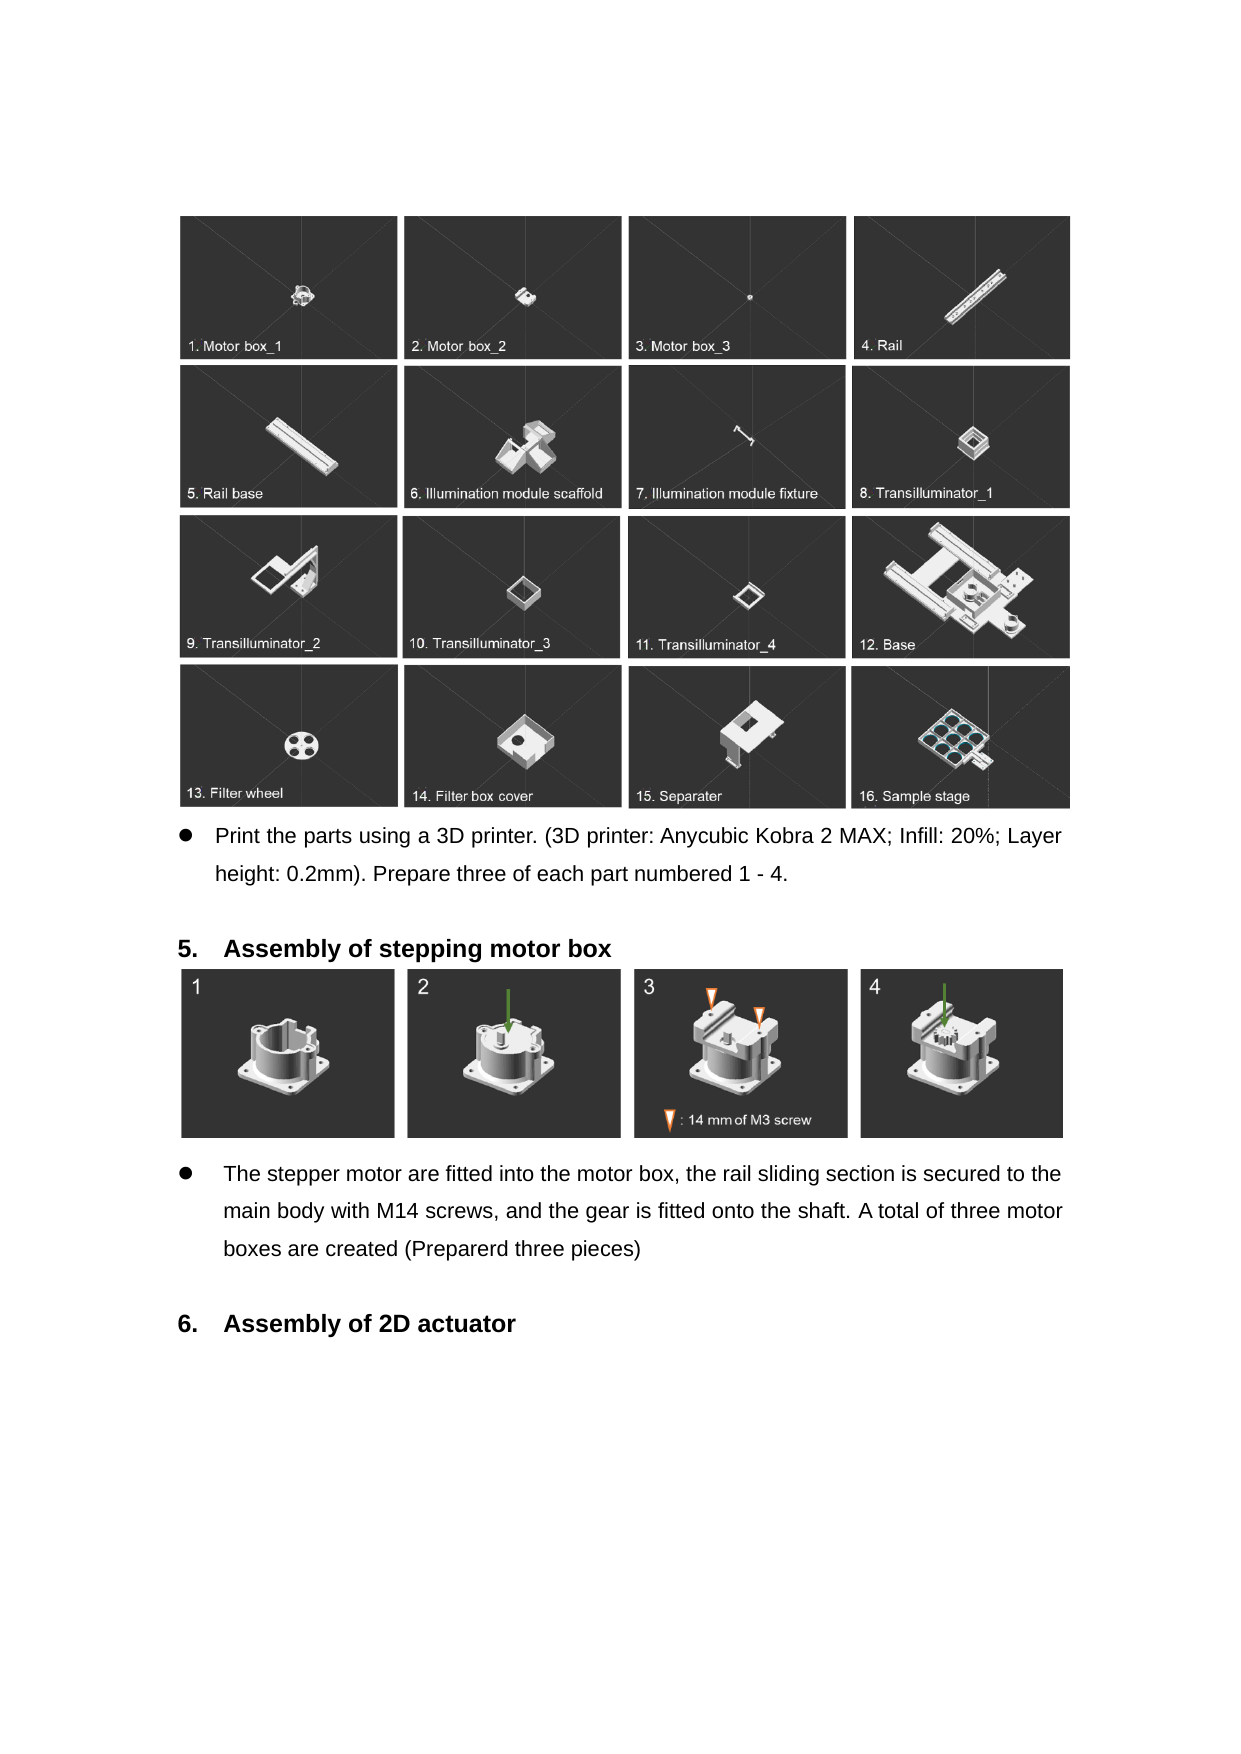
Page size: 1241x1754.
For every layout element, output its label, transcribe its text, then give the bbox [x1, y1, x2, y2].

list The stepper motor are fitted into the motor box, the rail sliding section is secured to the main body with M14 screws, and the gear is fitted onto the shaft. A total of three motor boxes are created (Preparerd three pieces) [177, 1154, 1063, 1267]
picture [177, 216, 1071, 813]
list Assembly of 2D actuator [177, 1304, 1063, 1342]
list Assembly of stepping motor box [177, 929, 1063, 966]
list Print the parts using a 3D printer. (3D printer: Anycubic Kobra 2 MAX; Infill: 20%; Layer height: 0.2mm). Prepare three of each part numbered 1 - 4. [177, 817, 1063, 892]
picture [177, 966, 1063, 1138]
